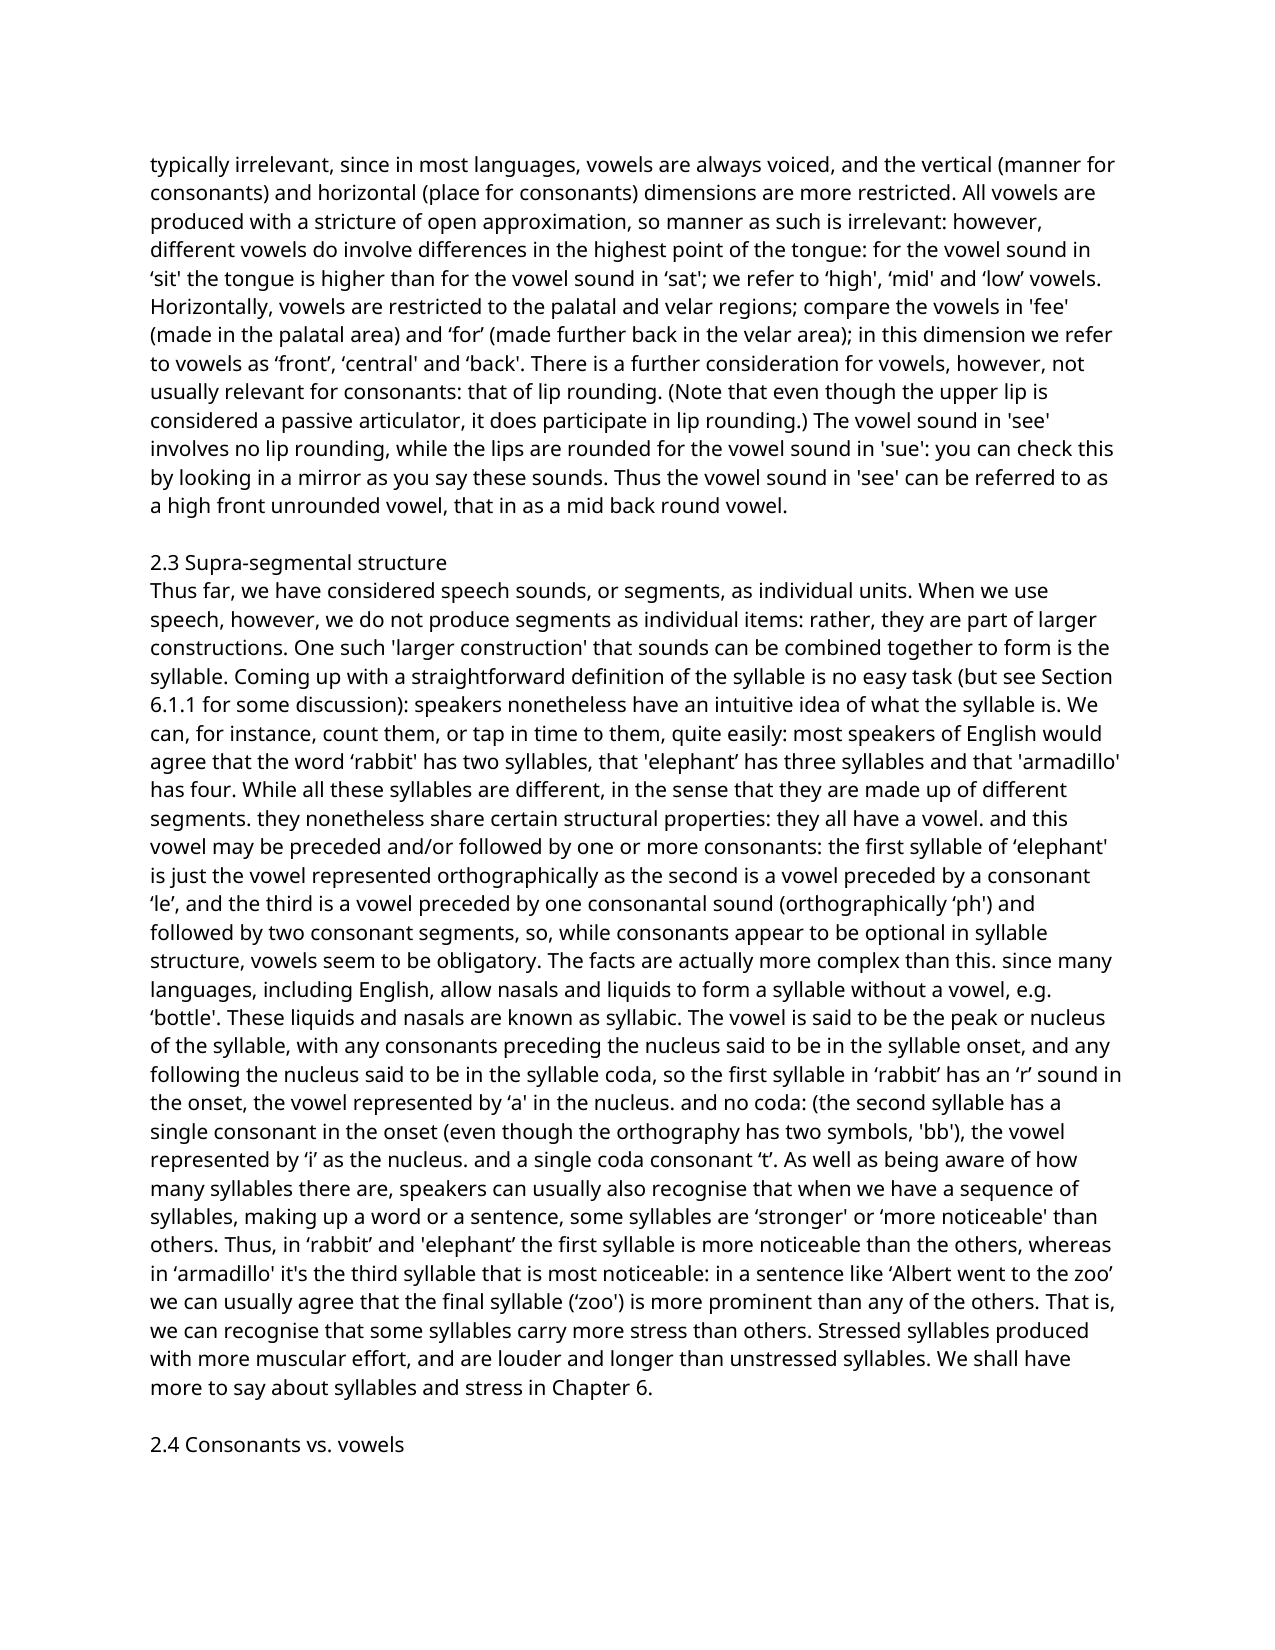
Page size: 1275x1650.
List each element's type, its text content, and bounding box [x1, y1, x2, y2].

text Thus far, we have considered speech sounds, or segments, as individual units. When we use speech, however, we do not produce segments as individual items: rather, they are part of larger constructions. One such 'larger construction' that sounds can be combined together to form is the syllable. Coming up with a straightforward definition of the syllable is no easy task (but see Section 6.1.1 for some discussion): speakers nonetheless have an intuitive idea of what the syllable is. We can, for instance, count them, or tap in time to them, quite easily: most speakers of English would agree that the word ‘rabbit' has two syllables, that 'elephant’ has three syllables and that 'armadillo' has four. While all these syllables are different, in the sense that they are made up of different segments. they nonetheless share certain structural properties: they all have a vowel. and this vowel may be preceded and/or followed by one or more consonants: the first syllable of ‘elephant' is just the vowel represented orthographically as the second is a vowel preceded by a consonant ‘le’, and the third is a vowel preceded by one consonantal sound (orthographically ‘ph') and followed by two consonant segments, so, while consonants appear to be optional in syllable structure, vowels seem to be obligatory. The facts are actually more complex than this. since many languages, including English, allow nasals and liquids to form a syllable without a vowel, e.g. ‘bottle'. These liquids and nasals are known as syllabic. The vowel is said to be the peak or nucleus of the syllable, with any consonants preceding the nucleus said to be in the syllable onset, and any following the nucleus said to be in the syllable coda, so the first syllable in ‘rabbit’ has an ‘r’ sound in the onset, the vowel represented by ‘a' in the nucleus. and no coda: (the second syllable has a single consonant in the onset (even though the orthography has two symbols, 'bb'), the vowel represented by ‘i’ as the nucleus. and a single coda consonant ‘t’. As well as being aware of how many syllables there are, speakers can usually also recognise that when we have a sequence of syllables, making up a word or a sentence, some syllables are ‘stronger' or ‘more noticeable' than others. Thus, in ‘rabbit’ and 'elephant’ the first syllable is more noticeable than the others, whereas in ‘armadillo' it's the third syllable that is most noticeable: in a sentence like ‘Albert went to the zoo’ we can usually agree that the final syllable (‘zoo') is more prominent than any of the others. That is, we can recognise that some syllables carry more stress than others. Stressed syllables produced with more muscular effort, and are louder and longer than unstressed syllables. We shall have more to say about syllables and stress in Chapter 6. [150, 577, 1125, 1401]
text 2.3 Supra-segmental structure [150, 548, 1125, 577]
text 2.4 Consonants vs. vowels [150, 1430, 1125, 1458]
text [150, 150, 1125, 520]
